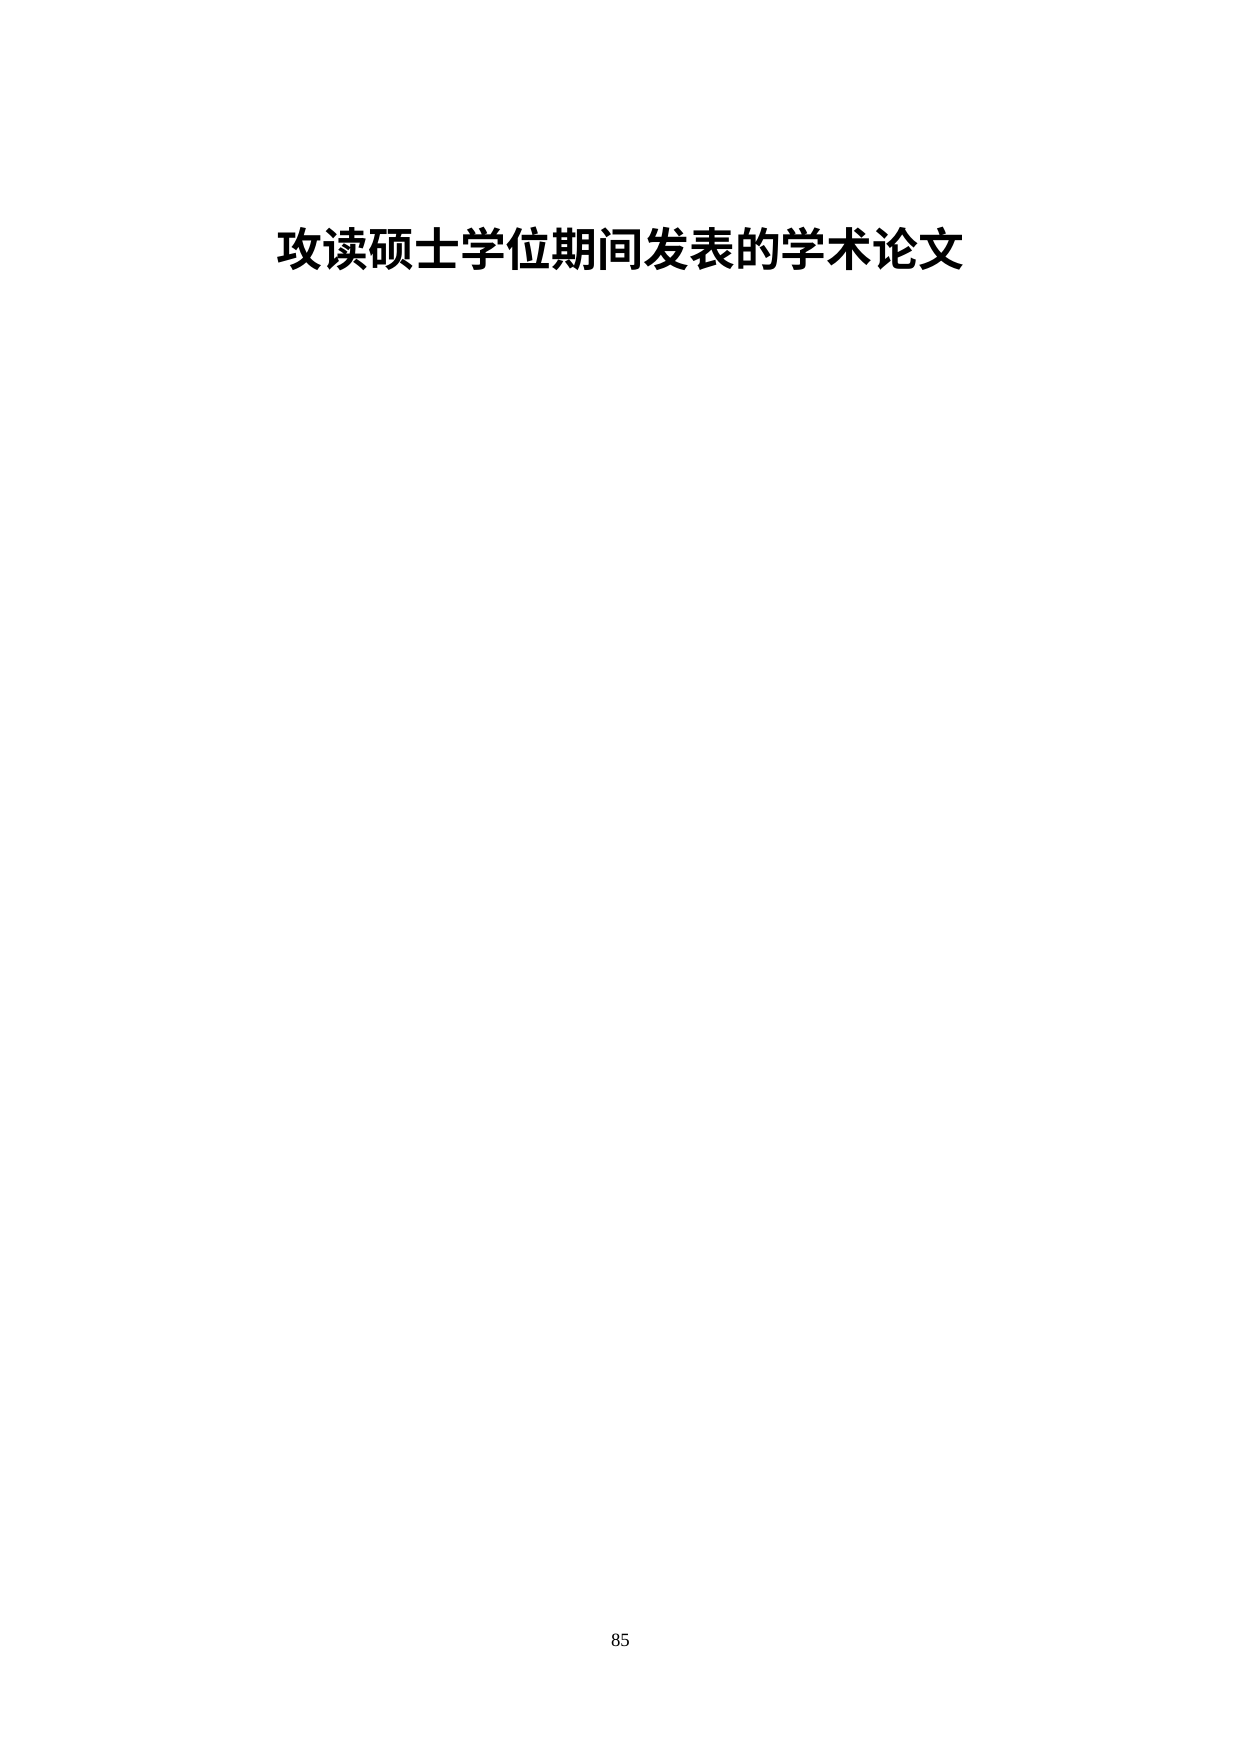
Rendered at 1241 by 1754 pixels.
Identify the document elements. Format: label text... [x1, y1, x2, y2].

subtitle 攻读硕士学位期间发表的学术论文 [187, 197, 1053, 295]
